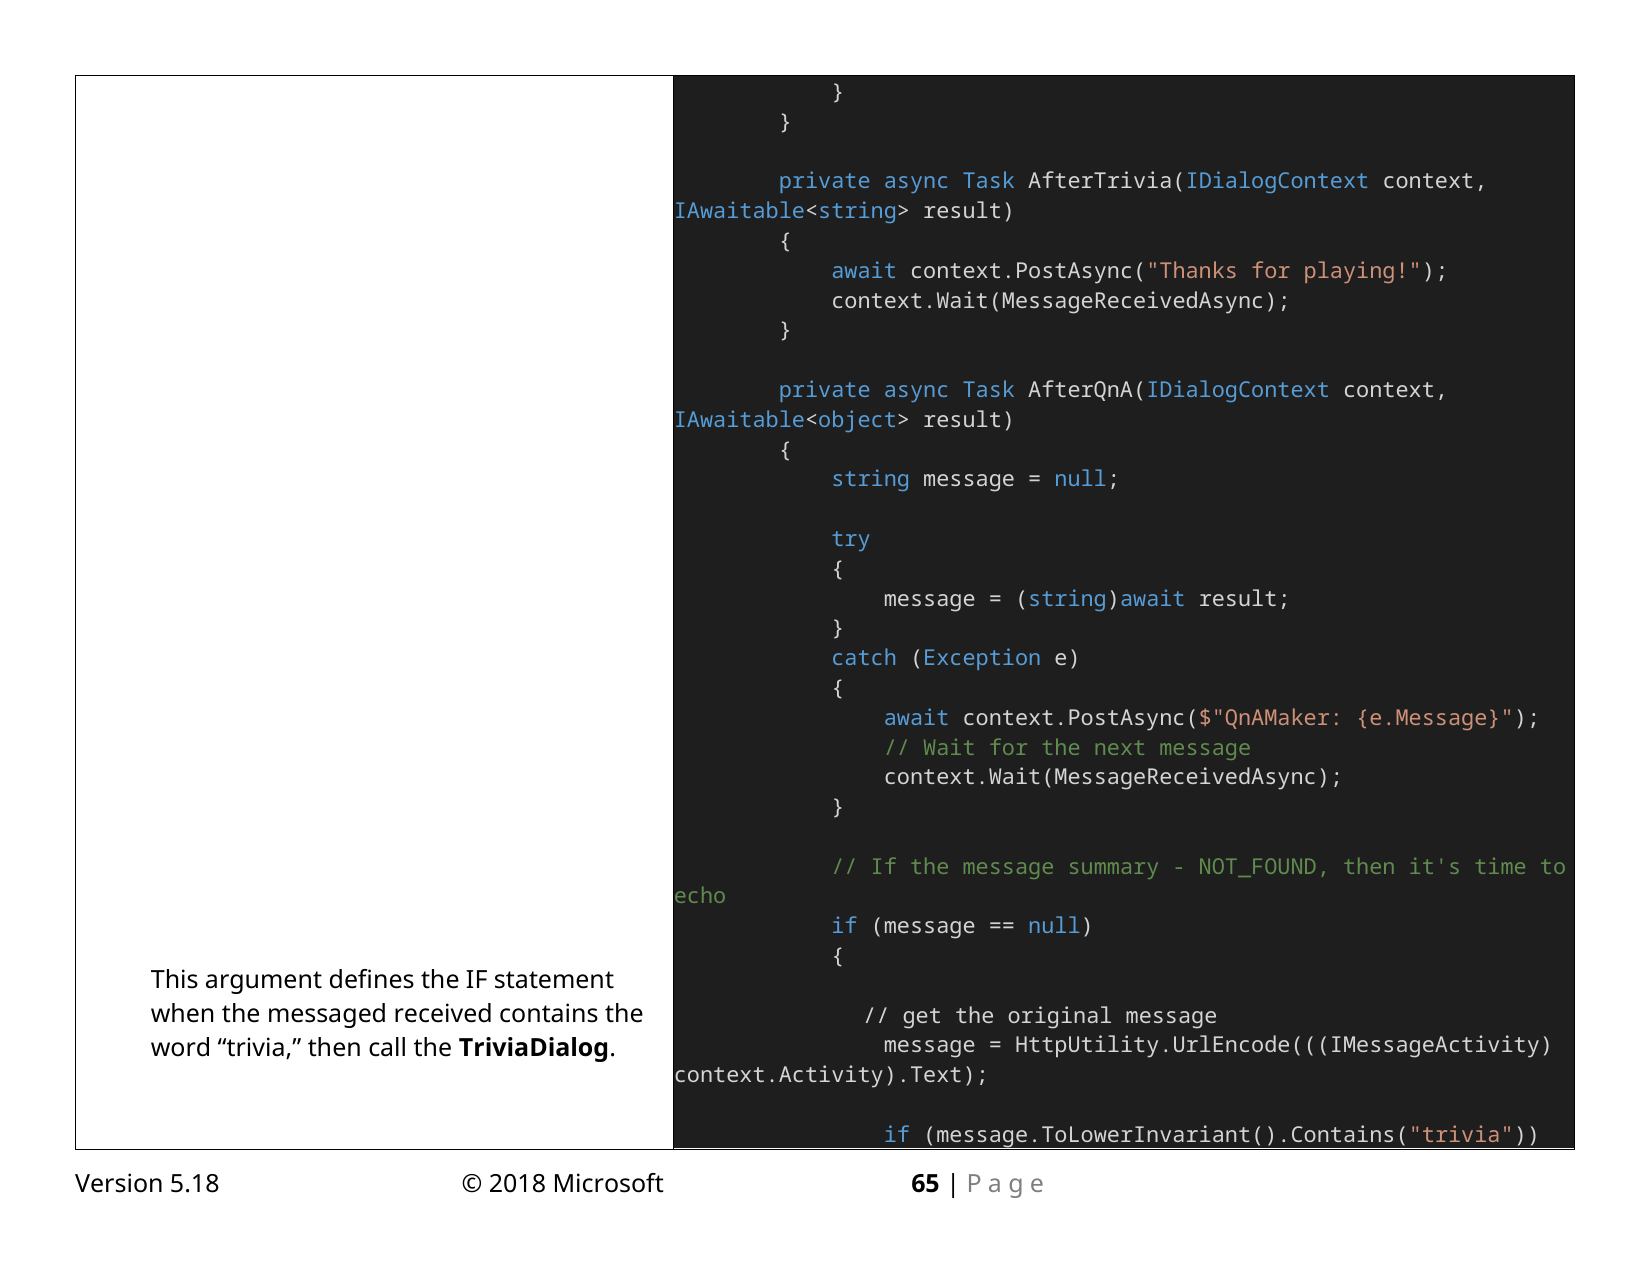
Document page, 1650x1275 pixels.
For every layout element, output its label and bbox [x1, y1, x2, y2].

table_header [76, 76, 673, 1148]
